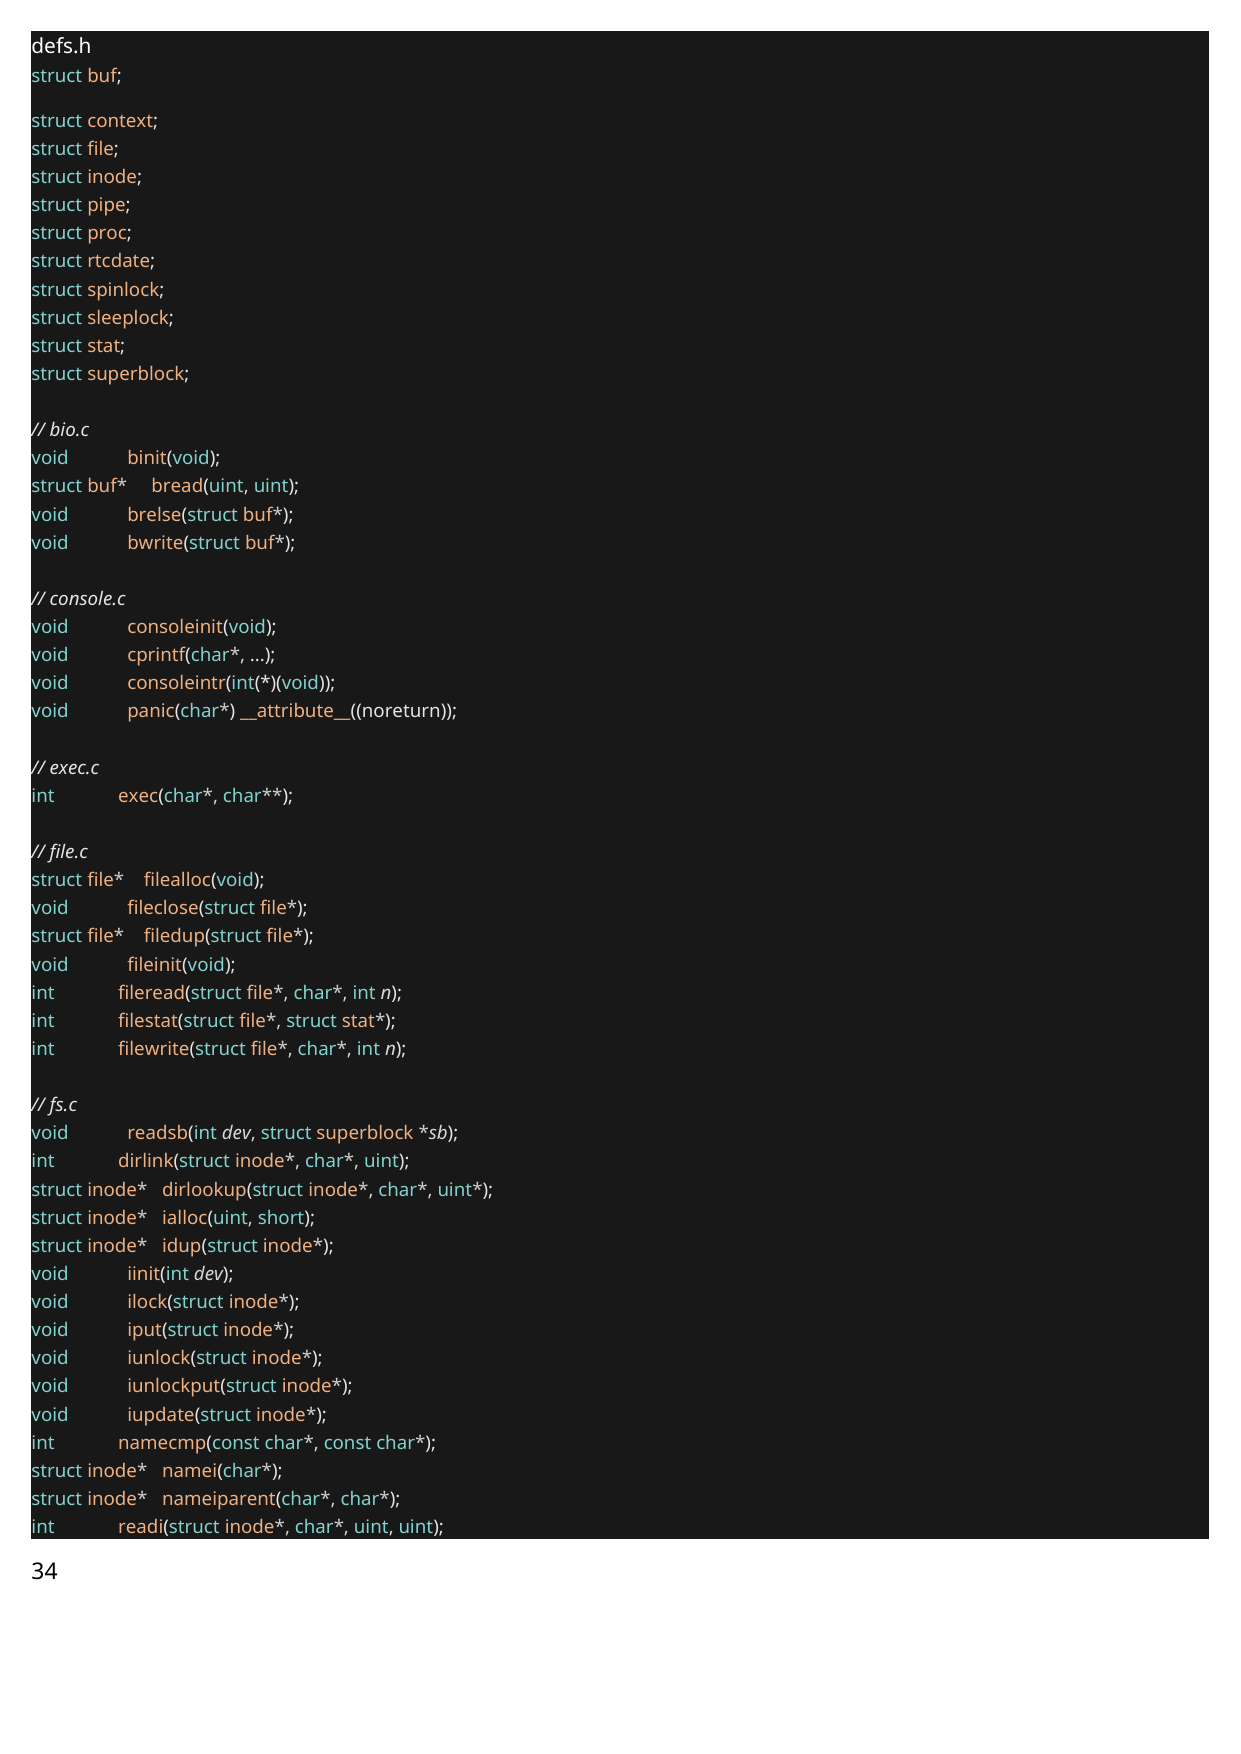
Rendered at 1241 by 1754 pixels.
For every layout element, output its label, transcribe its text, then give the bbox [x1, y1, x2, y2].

text // exec.c [31, 751, 1209, 779]
text void iunlock(struct inode*); [31, 1342, 1209, 1370]
text int filewrite(struct file*, char*, int n); [31, 1033, 1209, 1061]
text struct context; [31, 104, 1209, 133]
text // file.c [31, 836, 1209, 864]
text struct file* filedup(struct file*); [31, 920, 1209, 948]
text struct pipe; [31, 189, 1209, 217]
text // console.c [31, 583, 1209, 611]
text void panic(char*) __attribute__((noreturn)); [31, 695, 1209, 723]
text int filestat(struct file*, struct stat*); [31, 1004, 1209, 1033]
text struct buf* bread(uint, uint); [31, 470, 1209, 498]
text struct spinlock; [31, 273, 1209, 301]
text void consoleintr(int(*)(void)); [31, 667, 1209, 695]
text struct stat; [31, 329, 1209, 358]
text // bio.c [31, 414, 1209, 442]
text int fileread(struct file*, char*, int n); [31, 976, 1209, 1004]
text void iinit(int dev); [31, 1258, 1209, 1286]
text struct sleeplock; [31, 301, 1209, 329]
text struct inode* nameiparent(char*, char*); [31, 1483, 1209, 1511]
text struct inode* ialloc(uint, short); [31, 1201, 1209, 1229]
text void fileclose(struct file*); [31, 892, 1209, 920]
text void binit(void); [31, 442, 1209, 470]
text defs.h struct buf; [31, 31, 1209, 88]
text void iupdate(struct inode*); [31, 1398, 1209, 1426]
text void consoleinit(void); [31, 611, 1209, 639]
text int exec(char*, char**); [31, 779, 1209, 808]
text void bwrite(struct buf*); [31, 526, 1209, 554]
text struct inode* dirlookup(struct inode*, char*, uint*); [31, 1173, 1209, 1201]
text void fileinit(void); [31, 948, 1209, 976]
text struct rtcdate; [31, 245, 1209, 273]
text void ilock(struct inode*); [31, 1286, 1209, 1314]
text void brelse(struct buf*); [31, 498, 1209, 526]
text int dirlink(struct inode*, char*, uint); [31, 1145, 1209, 1173]
text int namecmp(const char*, const char*); [31, 1426, 1209, 1454]
text int readi(struct inode*, char*, uint, uint); [31, 1511, 1209, 1539]
text struct file* filealloc(void); [31, 864, 1209, 892]
text struct superblock; [31, 358, 1209, 386]
text void readsb(int dev, struct superblock *sb); [31, 1117, 1209, 1145]
text struct inode* namei(char*); [31, 1454, 1209, 1483]
text struct inode* idup(struct inode*); [31, 1229, 1209, 1258]
text void iunlockput(struct inode*); [31, 1370, 1209, 1398]
text // fs.c [31, 1089, 1209, 1117]
text struct inode; [31, 161, 1209, 189]
text void iput(struct inode*); [31, 1314, 1209, 1342]
text struct file; [31, 133, 1209, 161]
text void cprintf(char*, ...); [31, 639, 1209, 667]
text struct proc; [31, 217, 1209, 245]
